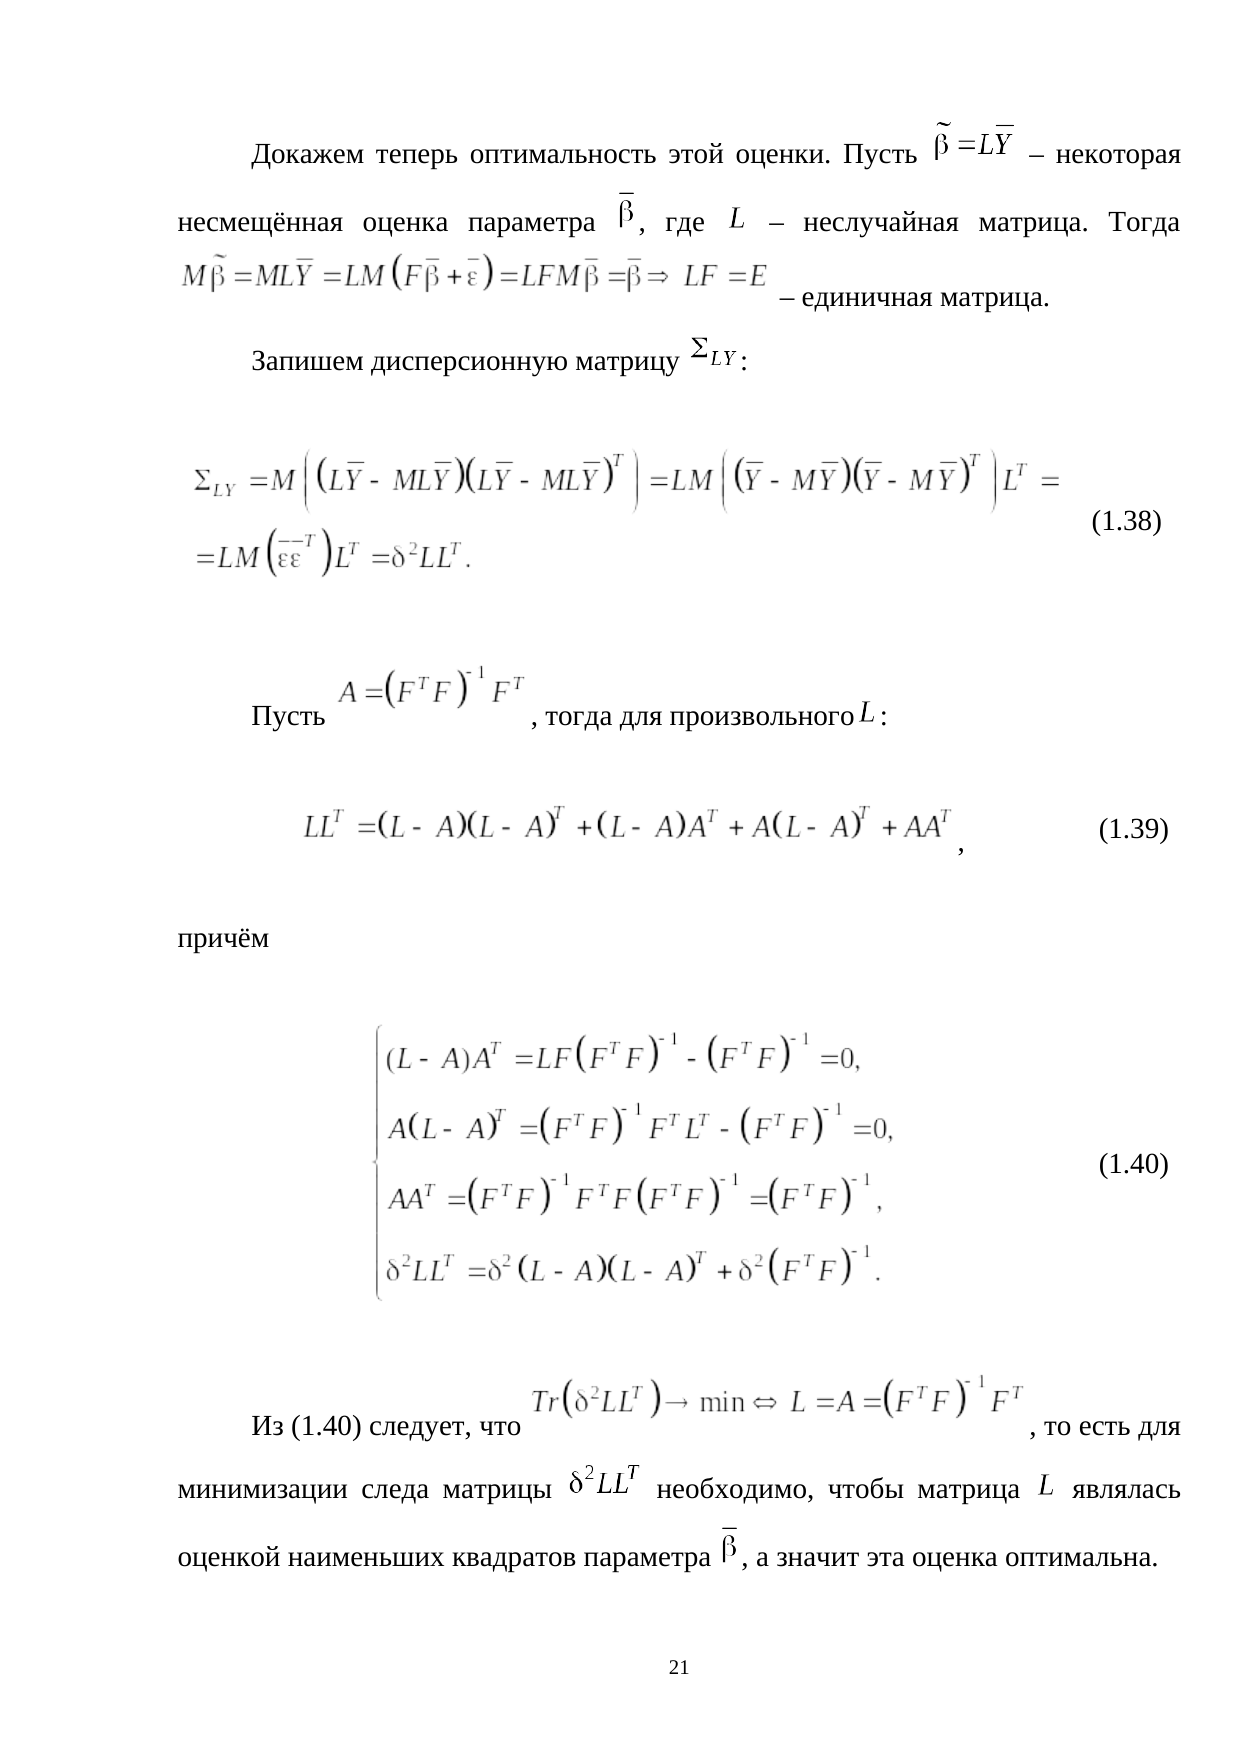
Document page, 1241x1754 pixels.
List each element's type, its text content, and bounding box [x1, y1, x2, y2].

table_header (1.39) [1013, 799, 1180, 869]
text причём [177, 920, 1181, 953]
table_header [177, 1021, 1013, 1317]
text Из (1.40) следует, что , то есть для минимизации следа матрицы необходимо, чтобы матрица являлась оценкой наименьших квадратов параметра , а значит эта оценка оптимальна. [177, 1368, 1181, 1573]
table_header , [177, 799, 1013, 869]
text Пусть , тогда для произвольного: [177, 658, 1181, 732]
text Докажем теперь оптимальность этой оценки. Пусть – некоторая несмещённая оценка параметра , где – неслучайная матрица. Тогда – единичная матрица. [177, 118, 1181, 313]
table_header [177, 443, 1073, 608]
table_header (1.38) [1073, 443, 1180, 608]
text Запишем дисперсионную матрицу : [177, 330, 1181, 376]
table_header (1.40) [1013, 1021, 1180, 1317]
